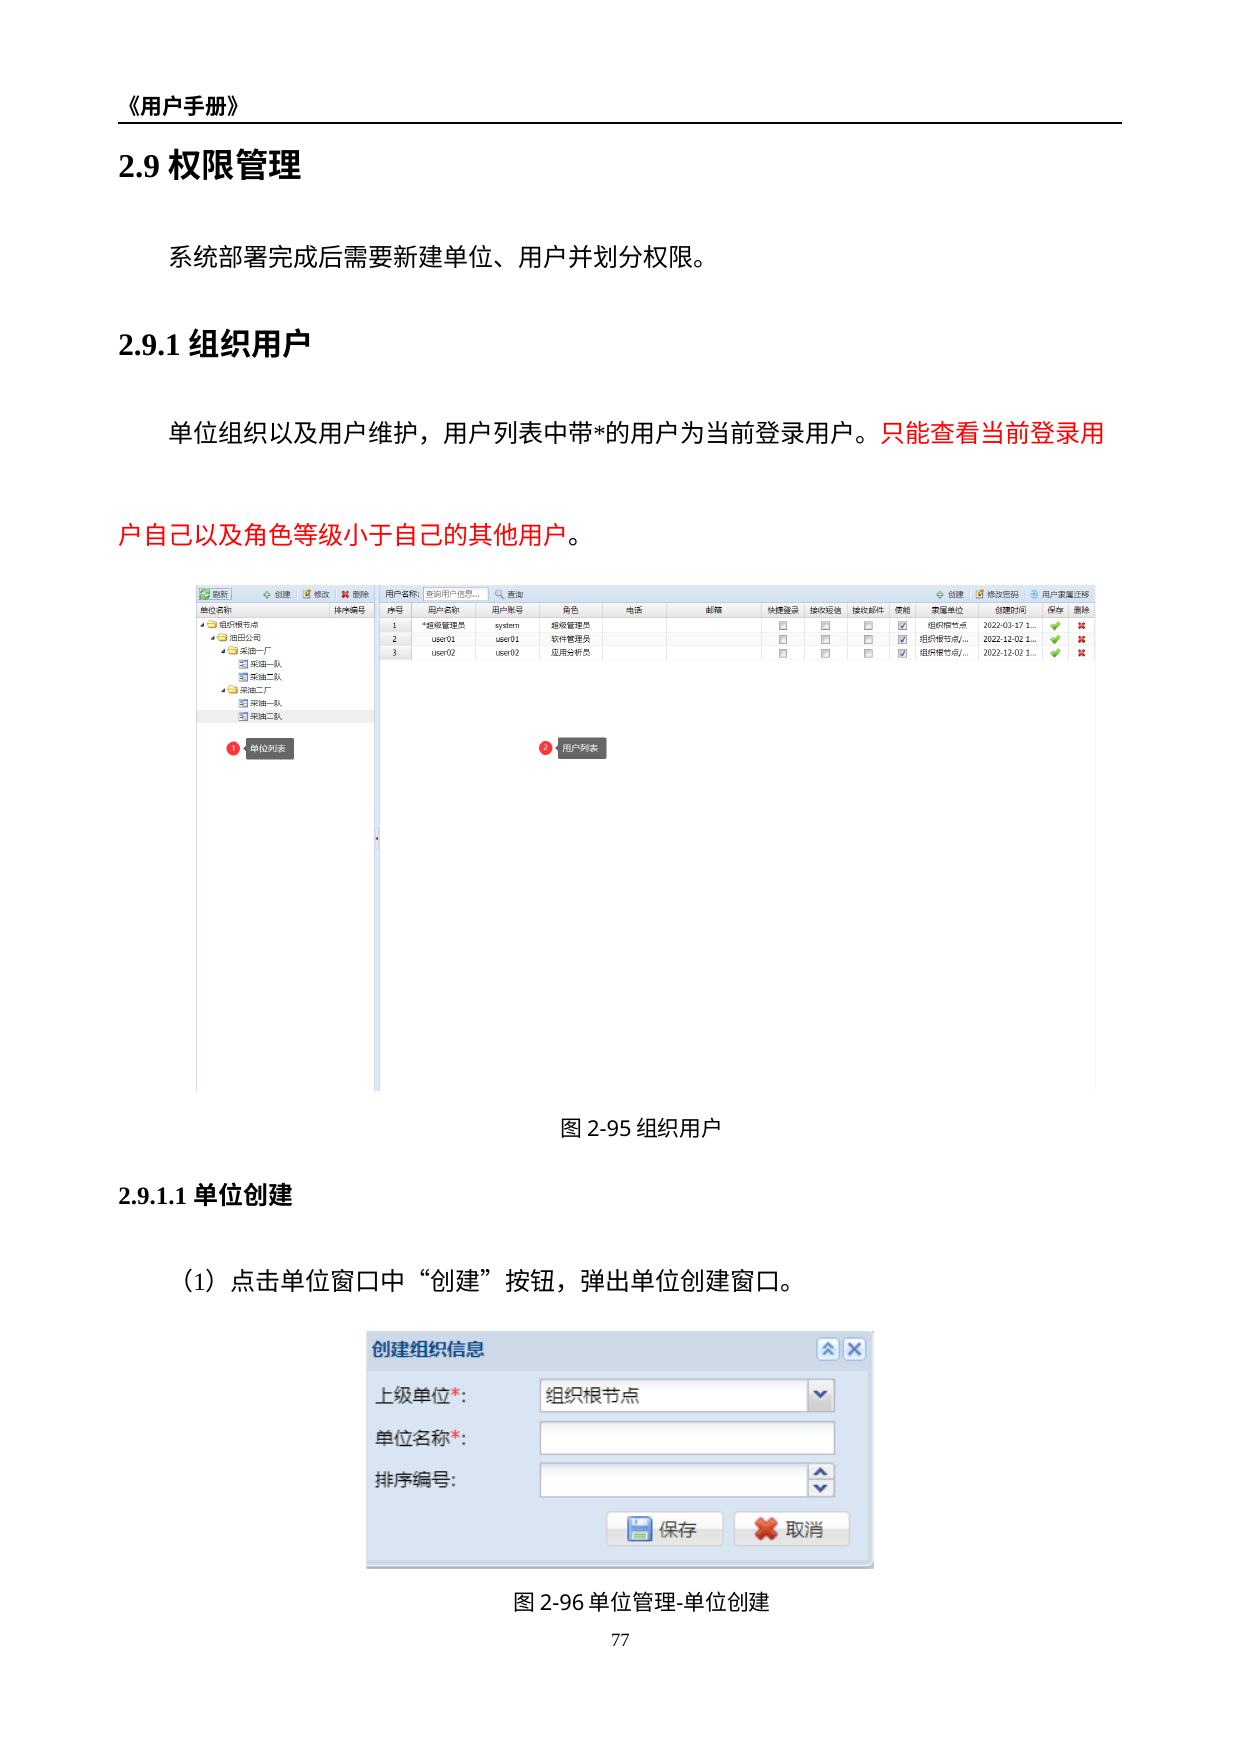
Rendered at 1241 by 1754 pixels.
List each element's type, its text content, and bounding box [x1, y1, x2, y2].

subtitle 2.9.1 组织用户 [118, 307, 1122, 375]
text 图2-96单位管理-单位创建 [118, 1583, 1122, 1617]
text （1）点击单位窗口中“创建”按钮，弹出单位创建窗口。 [118, 1245, 1122, 1313]
text 单位组织以及用户维护，用户列表中带*的用户为当前登录用户。只能查看当前登录用户自己以及角色等级小于自己的其他用户。 [118, 398, 1122, 568]
subtitle 2.9.1.1 单位创建 [118, 1159, 1122, 1227]
picture [195, 585, 1096, 1091]
text 图2-95组织用户 [118, 1109, 1122, 1143]
picture [366, 1331, 874, 1569]
subtitle 2.9 权限管理 [118, 129, 1122, 197]
text 系统部署完成后需要新建单位、用户并划分权限。 [118, 221, 1122, 289]
